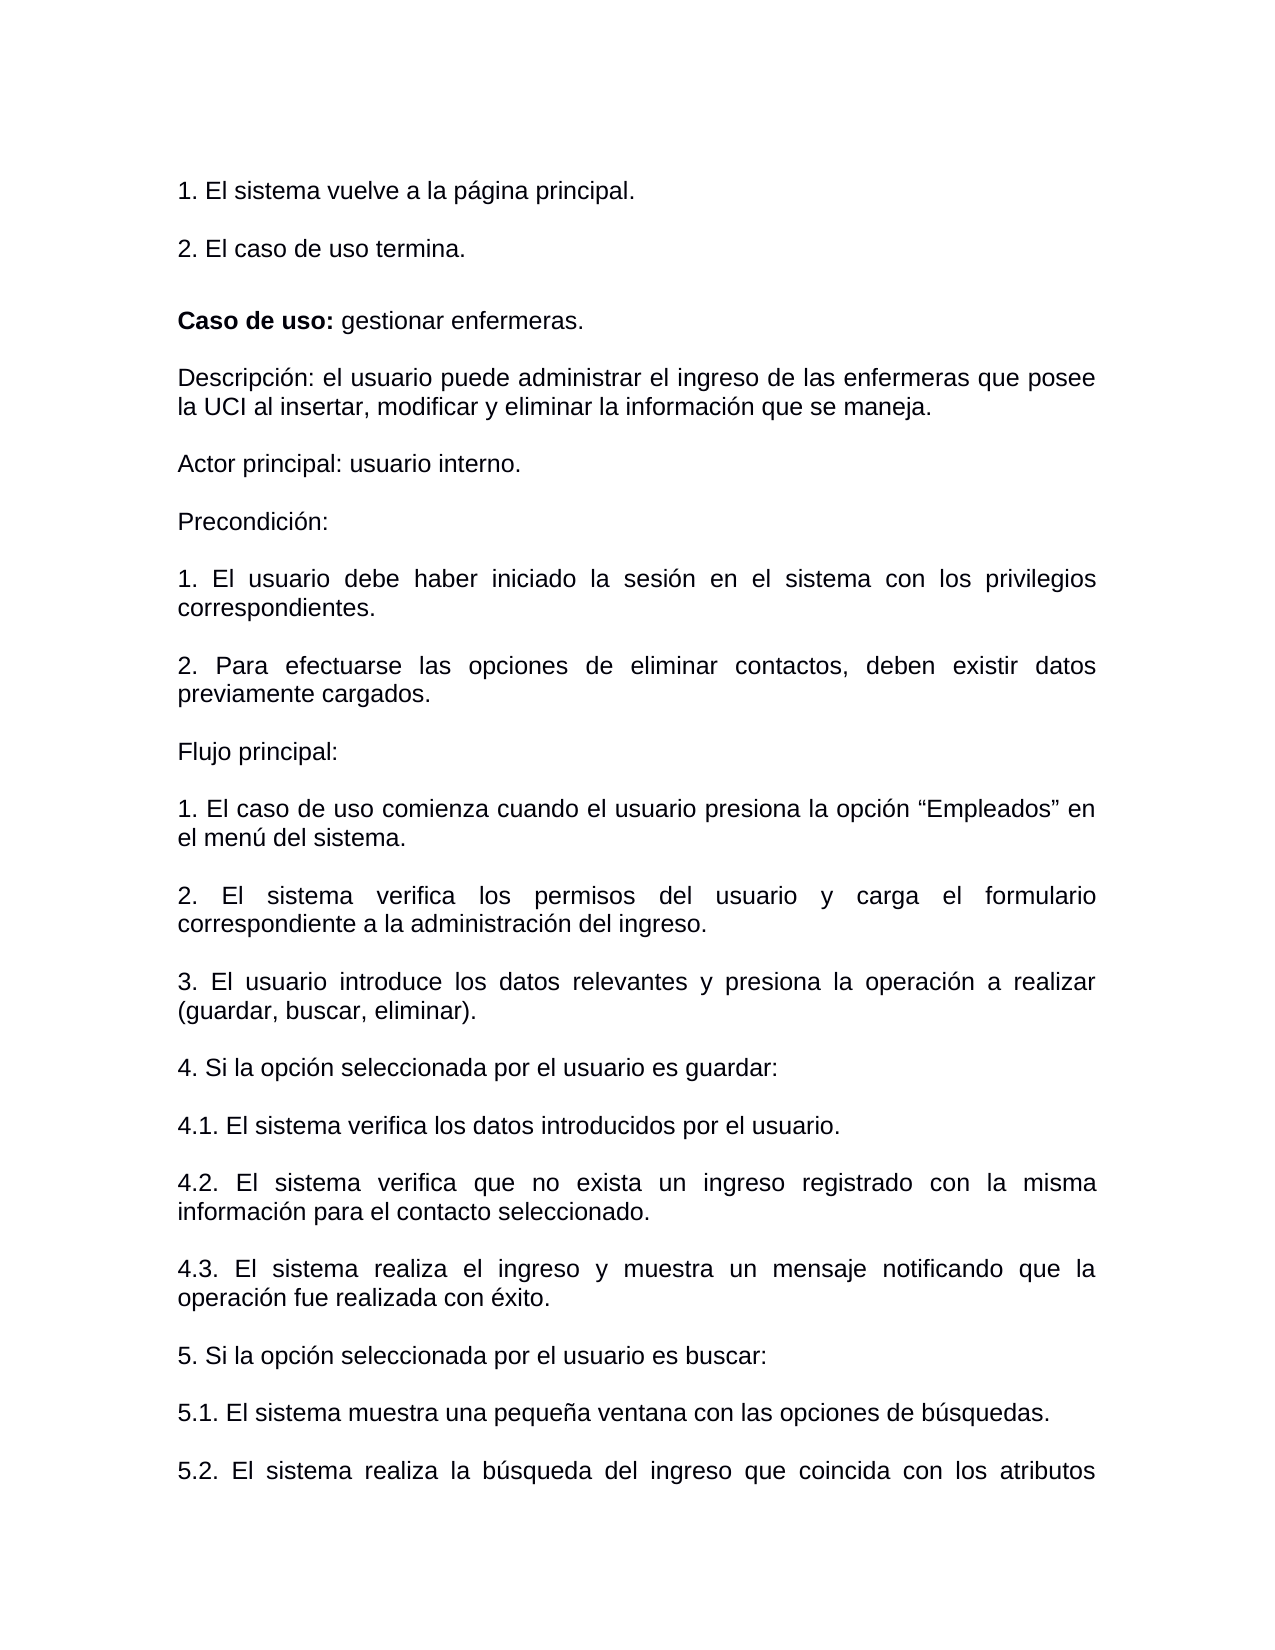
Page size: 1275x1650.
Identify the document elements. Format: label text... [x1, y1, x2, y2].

text 2. El caso de uso termina. [177, 234, 1098, 263]
text 5. Si la opción seleccionada por el usuario es buscar: [177, 1341, 1098, 1369]
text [177, 1456, 1098, 1484]
text 1. El caso de uso comienza cuando el usuario presiona la opción “Empleados” en el menú del sistema. [177, 794, 1098, 852]
text 1. El usuario debe haber iniciado la sesión en el sistema con los privilegios correspondientes. [177, 564, 1098, 622]
text Flujo principal: [177, 737, 1098, 766]
text 1. El sistema vuelve a la página principal. [177, 176, 1098, 205]
text 4. Si la opción seleccionada por el usuario es guardar: [177, 1053, 1098, 1082]
text 4.2. El sistema verifica que no exista un ingreso registrado con la misma información para el contacto seleccionado. [177, 1168, 1098, 1226]
text 4.1. El sistema verifica los datos introducidos por el usuario. [177, 1111, 1098, 1139]
text 2. El sistema verifica los permisos del usuario y carga el formulario correspondiente a la administración del ingreso. [177, 881, 1098, 938]
text Descripción: el usuario puede administrar el ingreso de las enfermeras que posee la UCI al insertar, modificar y eliminar la información que se maneja. [177, 363, 1098, 421]
text Precondición: [177, 507, 1098, 536]
text Actor principal: usuario interno. [177, 449, 1098, 478]
text 3. El usuario introduce los datos relevantes y presiona la operación a realizar (guardar, buscar, eliminar). [177, 967, 1098, 1024]
text 2. Para efectuarse las opciones de eliminar contactos, deben existir datos previamente cargados. [177, 651, 1098, 708]
text Caso de uso: gestionar enfermeras. [177, 306, 1098, 334]
text 5.1. El sistema muestra una pequeña ventana con las opciones de búsquedas. [177, 1398, 1098, 1427]
text 4.3. El sistema realiza el ingreso y muestra un mensaje notificando que la operación fue realizada con éxito. [177, 1254, 1098, 1312]
